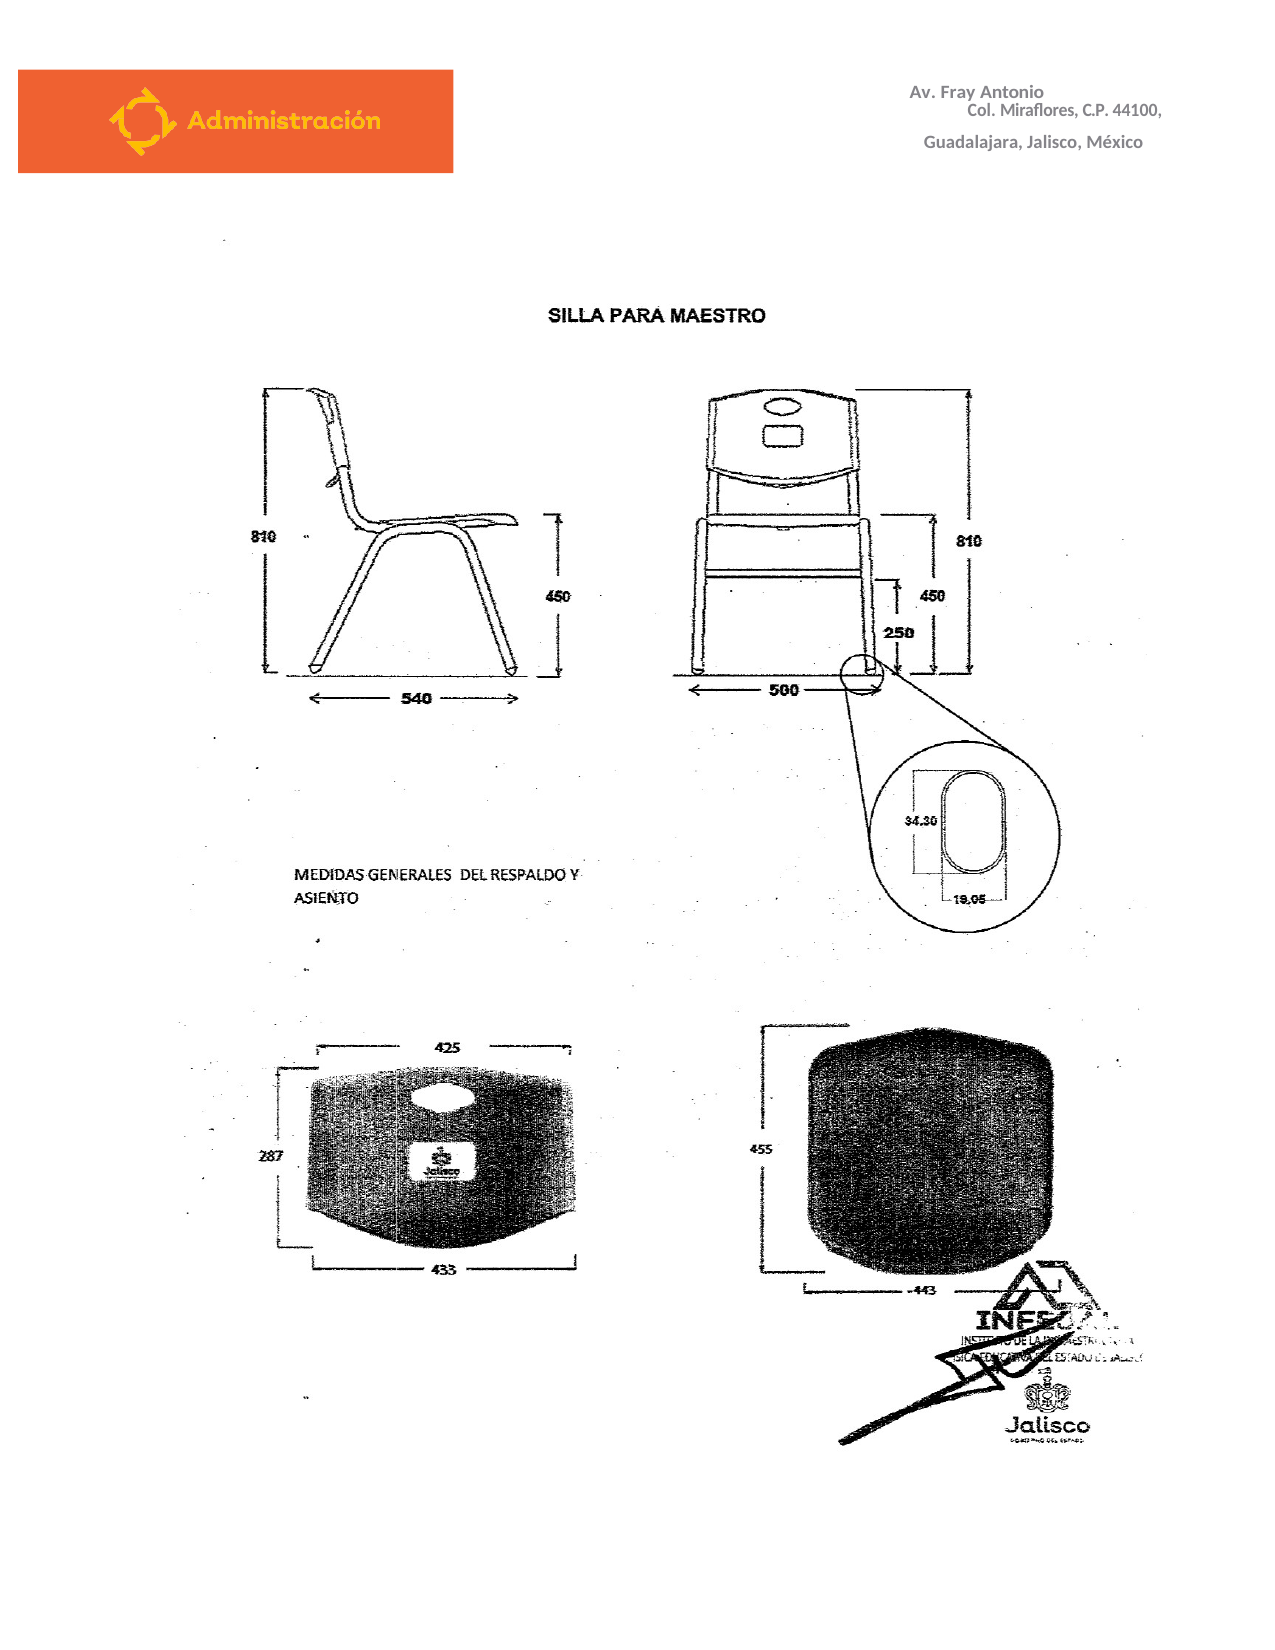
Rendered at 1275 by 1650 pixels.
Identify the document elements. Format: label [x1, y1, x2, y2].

picture [177, 220, 1147, 1452]
picture [187, 110, 380, 129]
picture [109, 87, 177, 156]
